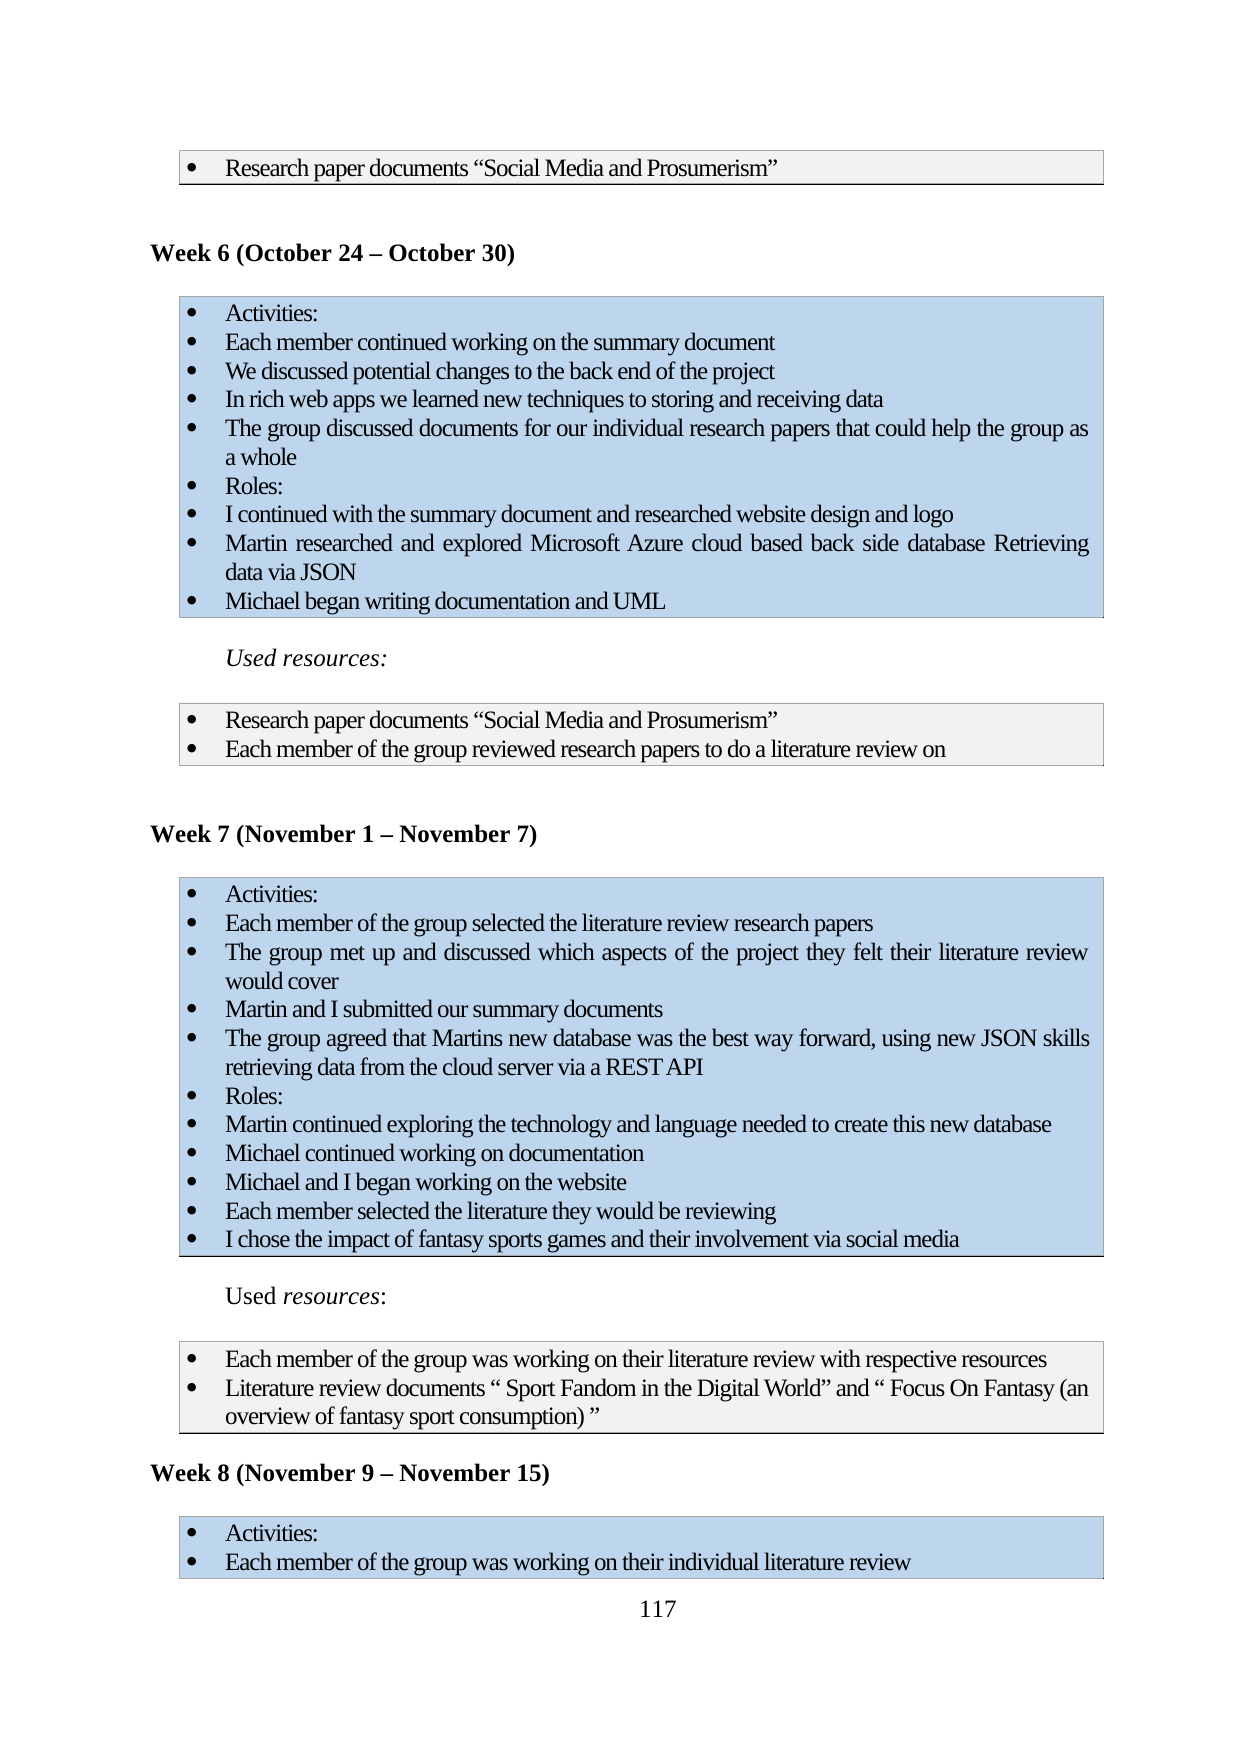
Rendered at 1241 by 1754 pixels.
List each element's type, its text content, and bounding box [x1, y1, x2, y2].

title Michael and I began working on the website [180, 1164, 1103, 1193]
title Research paper documents “Social Media and Prosumerism” [180, 151, 1103, 183]
subtitle Week 7 (November 1 – November 7) [150, 819, 1090, 848]
text Used resources: [150, 1281, 1090, 1310]
title Research paper documents “Social Media and Prosumerism” [180, 704, 1103, 731]
subtitle Week 6 (October 24 – October 30) [150, 238, 1090, 267]
text Used resources: [150, 643, 1090, 671]
title Literature review documents “ Sport Fandom in the Digital World ” and “ Focus On Fantasy (an overview of fantasy sport consumption) ” [180, 1370, 1103, 1432]
subtitle Week 8 (November 9 – November 15) [150, 1458, 1090, 1487]
title Each member of the group was working on their literature review with respective resources [180, 1342, 1103, 1370]
title Activities: [180, 1517, 1103, 1544]
title Each member selected the literature they would be reviewing [180, 1193, 1103, 1222]
title Martin and I submitted our summary documents [180, 992, 1103, 1021]
title We discussed potential changes to the back end of the project [180, 353, 1103, 382]
title Roles: [180, 1078, 1103, 1107]
title Michael began writing documentation and UML [180, 583, 1103, 617]
title Michael continued working on documentation [180, 1136, 1103, 1164]
title Each member continued working on the summary document [180, 324, 1103, 353]
title Each member of the group reviewed research papers to do a literature review on [180, 731, 1103, 765]
title The group agreed that Martins new database was the best way forward, using new JSON skills retrieving data from the cloud server via a REST API [180, 1021, 1103, 1078]
title Each member of the group was working on their individual literature review [180, 1544, 1103, 1578]
title Activities: [180, 878, 1103, 906]
title Martin researched and explored Microsoft Azure cloud based back side database Retrieving data via JSON [180, 526, 1103, 583]
title Roles: [180, 468, 1103, 497]
title Martin continued exploring the technology and language needed to create this new database [180, 1107, 1103, 1136]
title Activities: [180, 297, 1103, 324]
title The group discussed documents for our individual research papers that could help the group as a whole [180, 411, 1103, 468]
title I chose the impact of fantasy sports games and their involvement via social media [180, 1222, 1103, 1255]
title I continued with the summary document and researched website design and logo [180, 497, 1103, 526]
title The group met up and discussed which aspects of the project they felt their literature review would cover [180, 934, 1103, 992]
title Each member of the group selected the literature review research papers [180, 906, 1103, 934]
title In rich web apps we learned new techniques to storing and receiving data [180, 382, 1103, 411]
